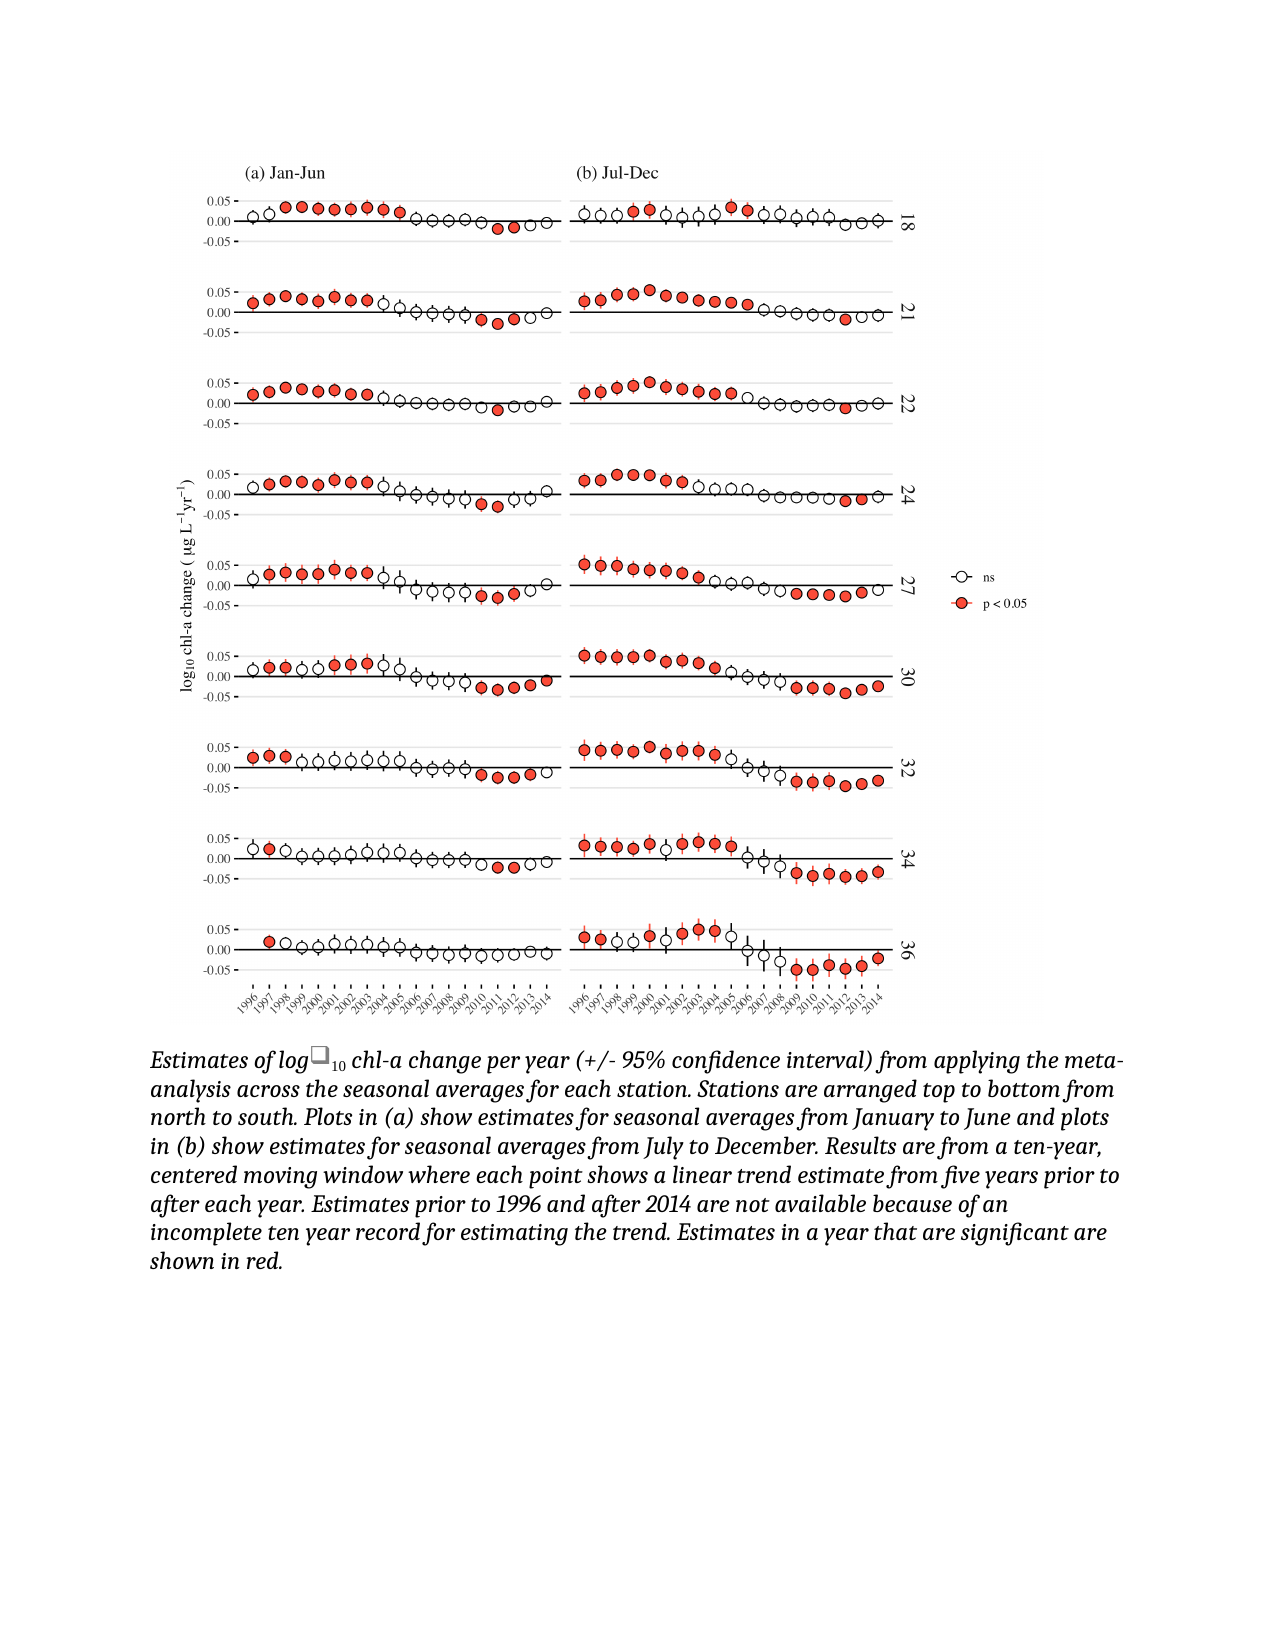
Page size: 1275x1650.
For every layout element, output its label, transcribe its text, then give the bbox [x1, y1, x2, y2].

picture [168, 150, 1044, 1025]
text Estimates of log chl-a change per year (+/- 95% confidence interval) from applying the meta-analysis across the seasonal averages for each station. Stations are arranged top to bottom from north to south. Plots in (a) show estimates for seasonal averages from January to June and plots in (b) show estimates for seasonal averages from July to December. Results are from a ten-year, centered moving window where each point shows a linear trend estimate from five years prior to after each year. Estimates prior to 1996 and after 2014 are not available because of an incomplete ten year record for estimating the trend. Estimates in a year that are significant are shown in red. [150, 1046, 1125, 1276]
